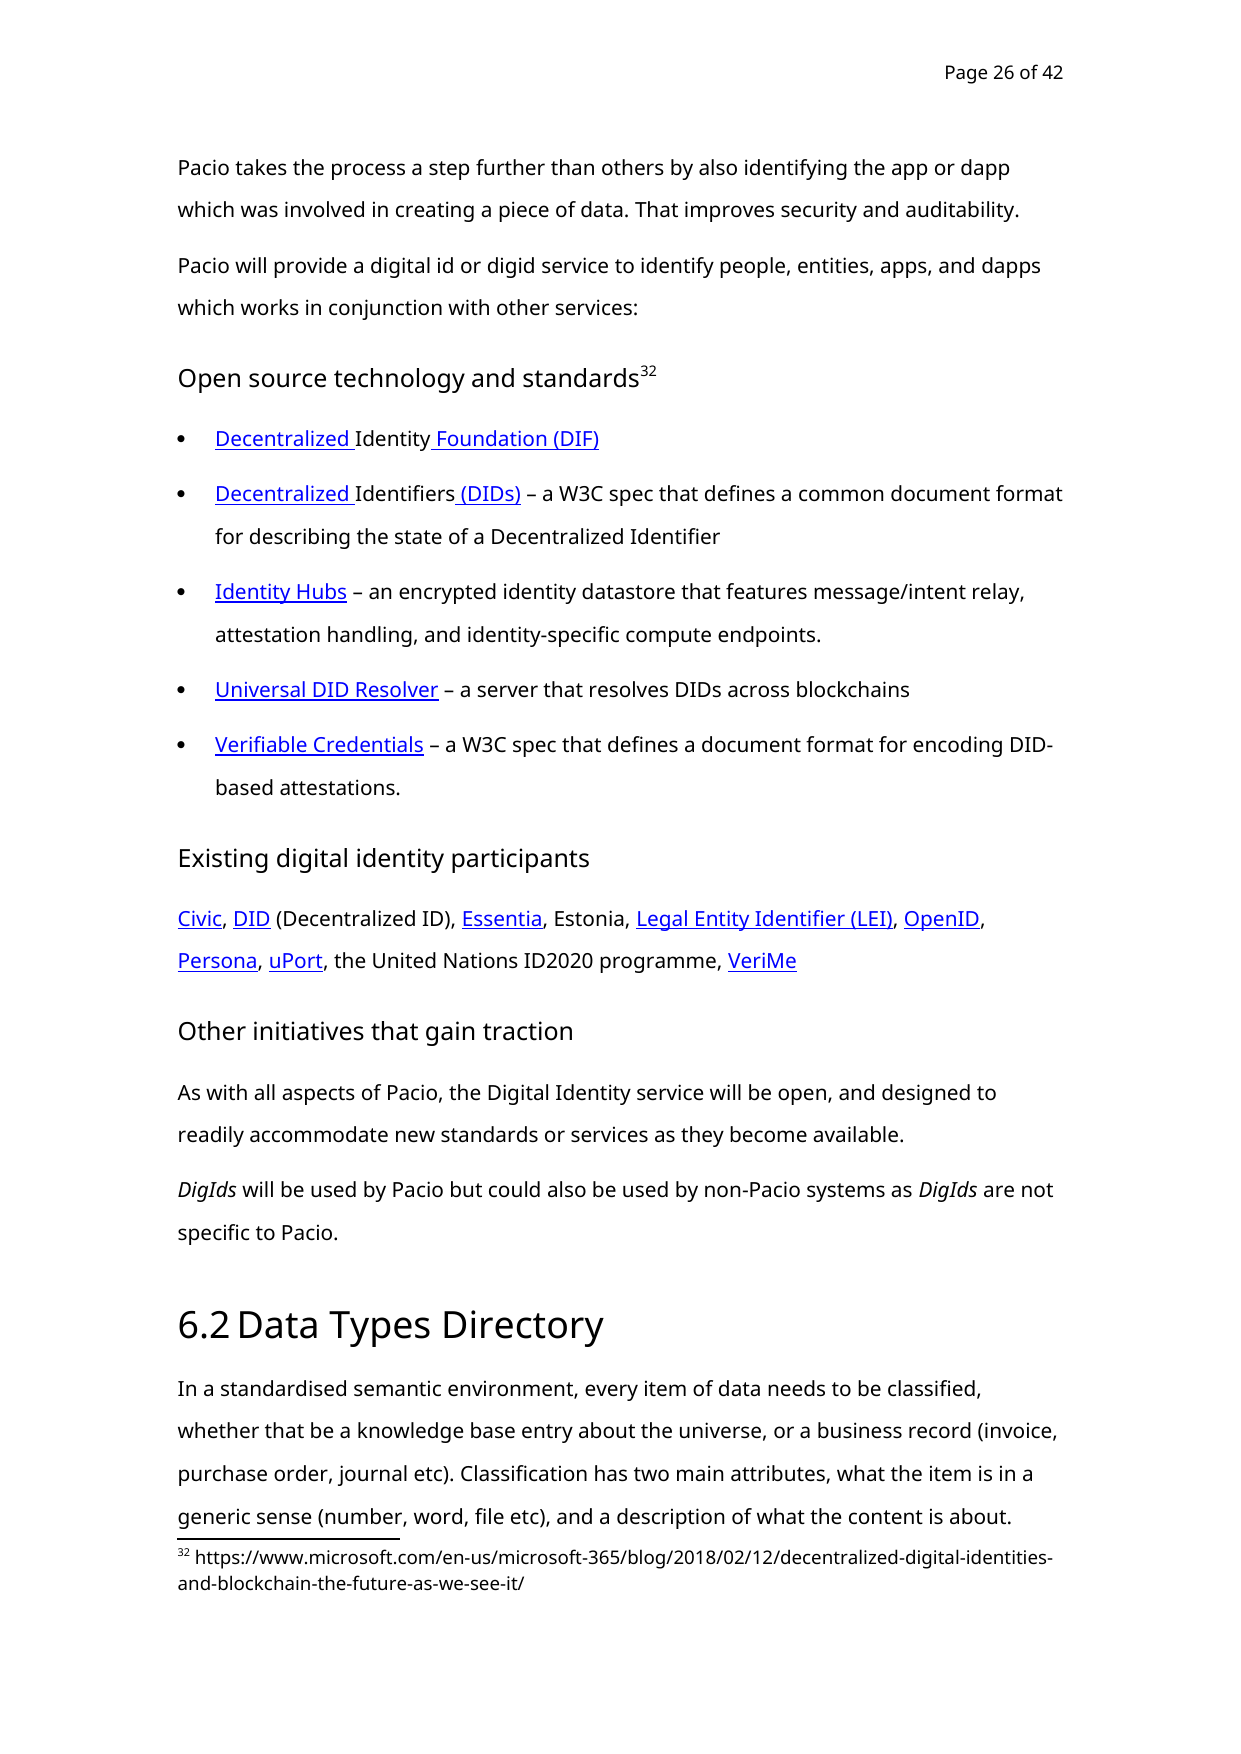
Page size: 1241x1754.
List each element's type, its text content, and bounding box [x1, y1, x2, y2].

text Pacio will provide a digital id or digid service to identify people, entities, apps, and dapps which works in conjunction with other services: [177, 251, 1063, 322]
subtitle Data Types Directory [177, 1298, 1063, 1349]
text As with all aspects of Pacio, the Digital Identity service will be open, and designed to readily accommodate new standards or services as they become available. [177, 1078, 1063, 1149]
list Verifiable Credentials – a W3C spec that defines a document format for encoding DID-based attestations. [177, 730, 1063, 801]
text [177, 1374, 1063, 1530]
text Civic, DID (Decentralized ID), Essentia, Estonia, Legal Entity Identifier (LEI), OpenID, Persona, uPort, the United Nations ID2020 programme, VeriMe [177, 904, 1063, 975]
text Other initiatives that gain traction [177, 1014, 1063, 1048]
text Pacio takes the process a step further than others by also identifying the app or dapp which was involved in creating a piece of data. That improves security and auditability. [177, 153, 1063, 224]
list Identity Hubs – an encrypted identity datastore that features message/intent relay, attestation handling, and identity-specific compute endpoints. [177, 577, 1063, 648]
list Universal DID Resolver – a server that resolves DIDs across blockchains [177, 675, 1063, 703]
text DigIds will be used by Pacio but could also be used by non-Pacio systems as DigIds are not specific to Pacio. [177, 1175, 1063, 1246]
text Open source technology and standards [177, 361, 1063, 395]
text Existing digital identity participants [177, 840, 1063, 874]
list Decentralized Identity Foundation (DIF) [177, 424, 1063, 453]
list Decentralized Identifiers (DIDs) – a W3C spec that defines a common document format for describing the state of a Decentralized Identifier [177, 479, 1063, 551]
